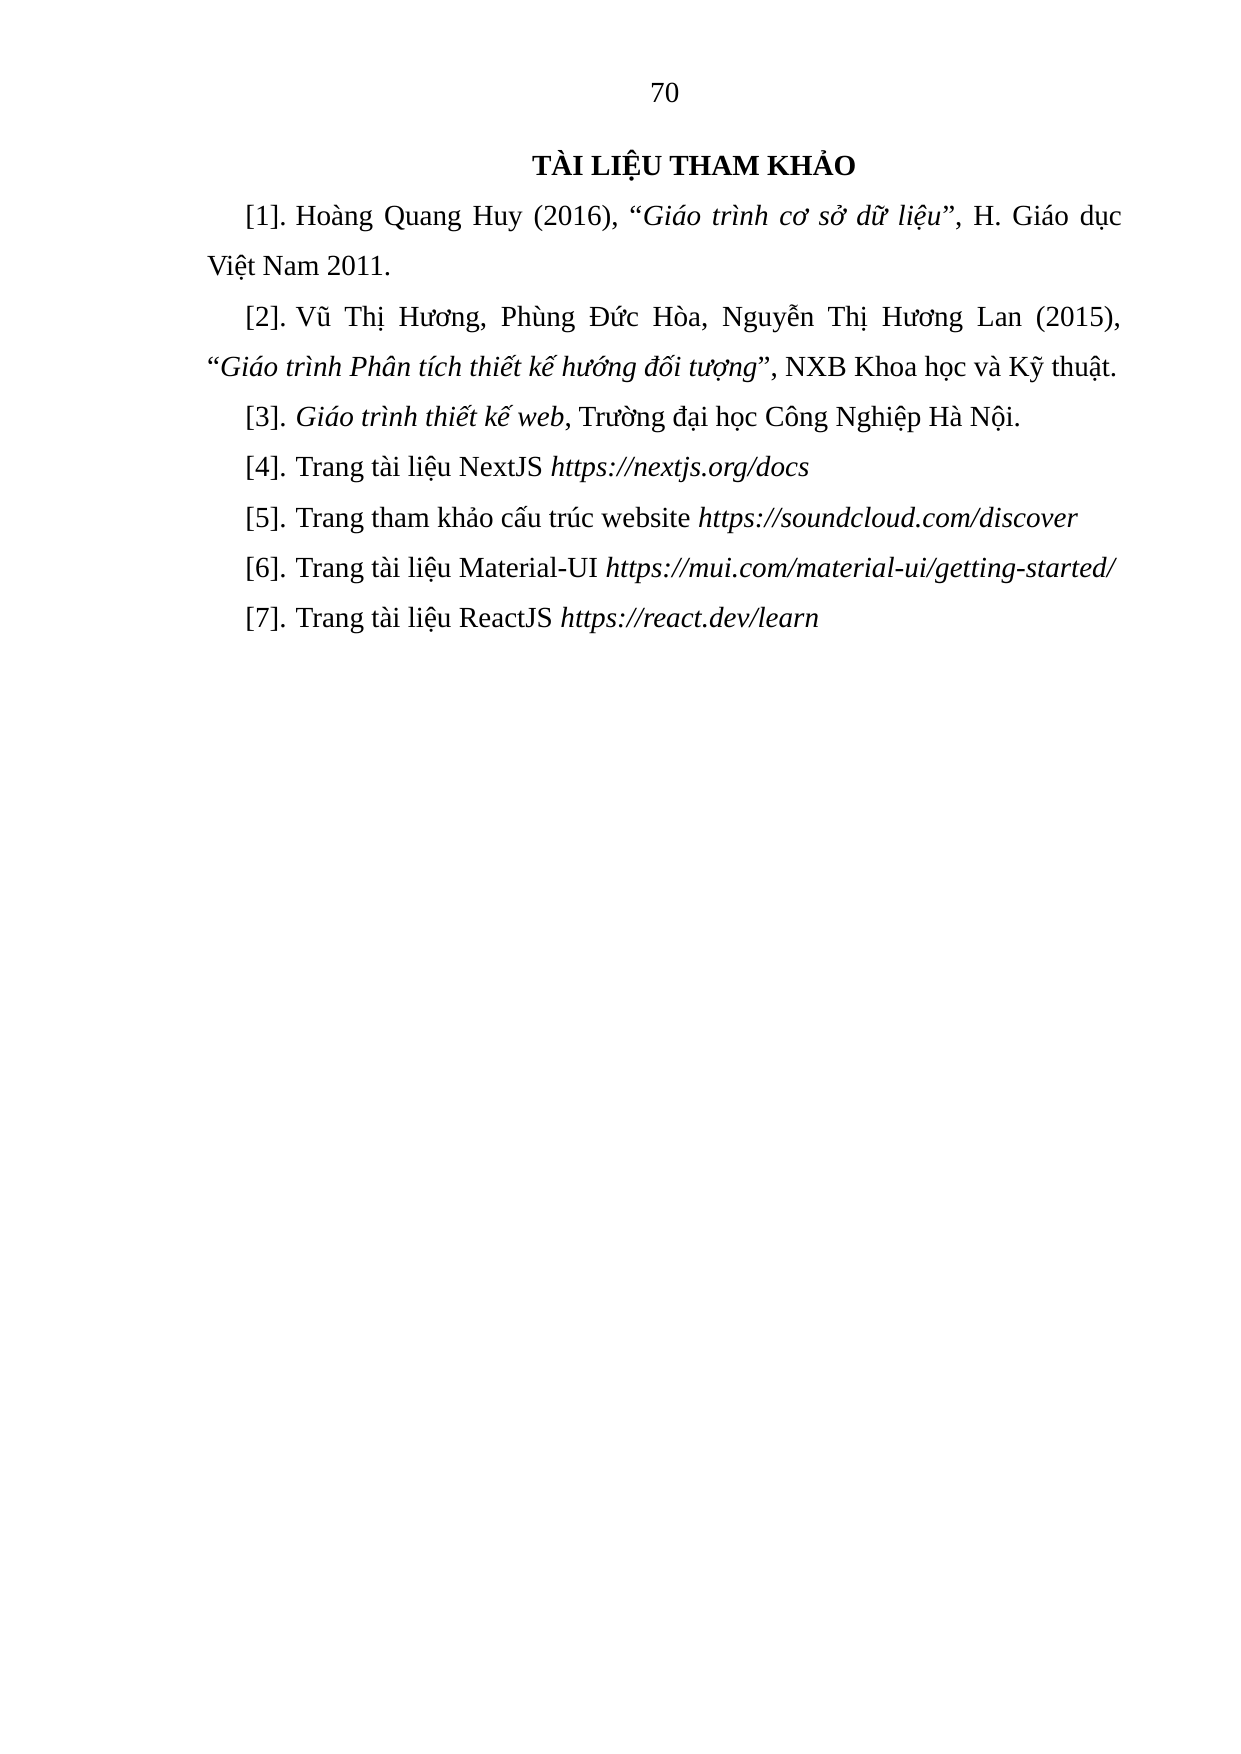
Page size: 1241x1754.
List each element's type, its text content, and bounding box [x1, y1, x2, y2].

list Vũ Thị Hương, Phùng Đức Hòa, Nguyễn Thị Hương Lan (2015), “Giáo trình Phân tích thiết kế hướng đối tượng”, NXB Khoa học và Kỹ thuật. [207, 299, 1122, 382]
list Trang tài liệu ReactJS https://react.dev/learn [207, 601, 1122, 634]
list Giáo trình thiết kế web, Trường đại học Công Nghiệp Hà Nội. [207, 399, 1122, 433]
list Hoàng Quang Huy (2016), “Giáo trình cơ sở dữ liệu”, H. Giáo dục Việt Nam 2011. [207, 198, 1122, 282]
list Trang tài liệu Material-UI https://mui.com/material-ui/getting-started/ [207, 550, 1122, 584]
subtitle TÀI LIỆU THAM KHẢO [207, 148, 1122, 181]
list Trang tham khảo cấu trúc website https://soundcloud.com/discover [207, 500, 1122, 533]
list Trang tài liệu NextJS https://nextjs.org/docs [207, 449, 1122, 483]
